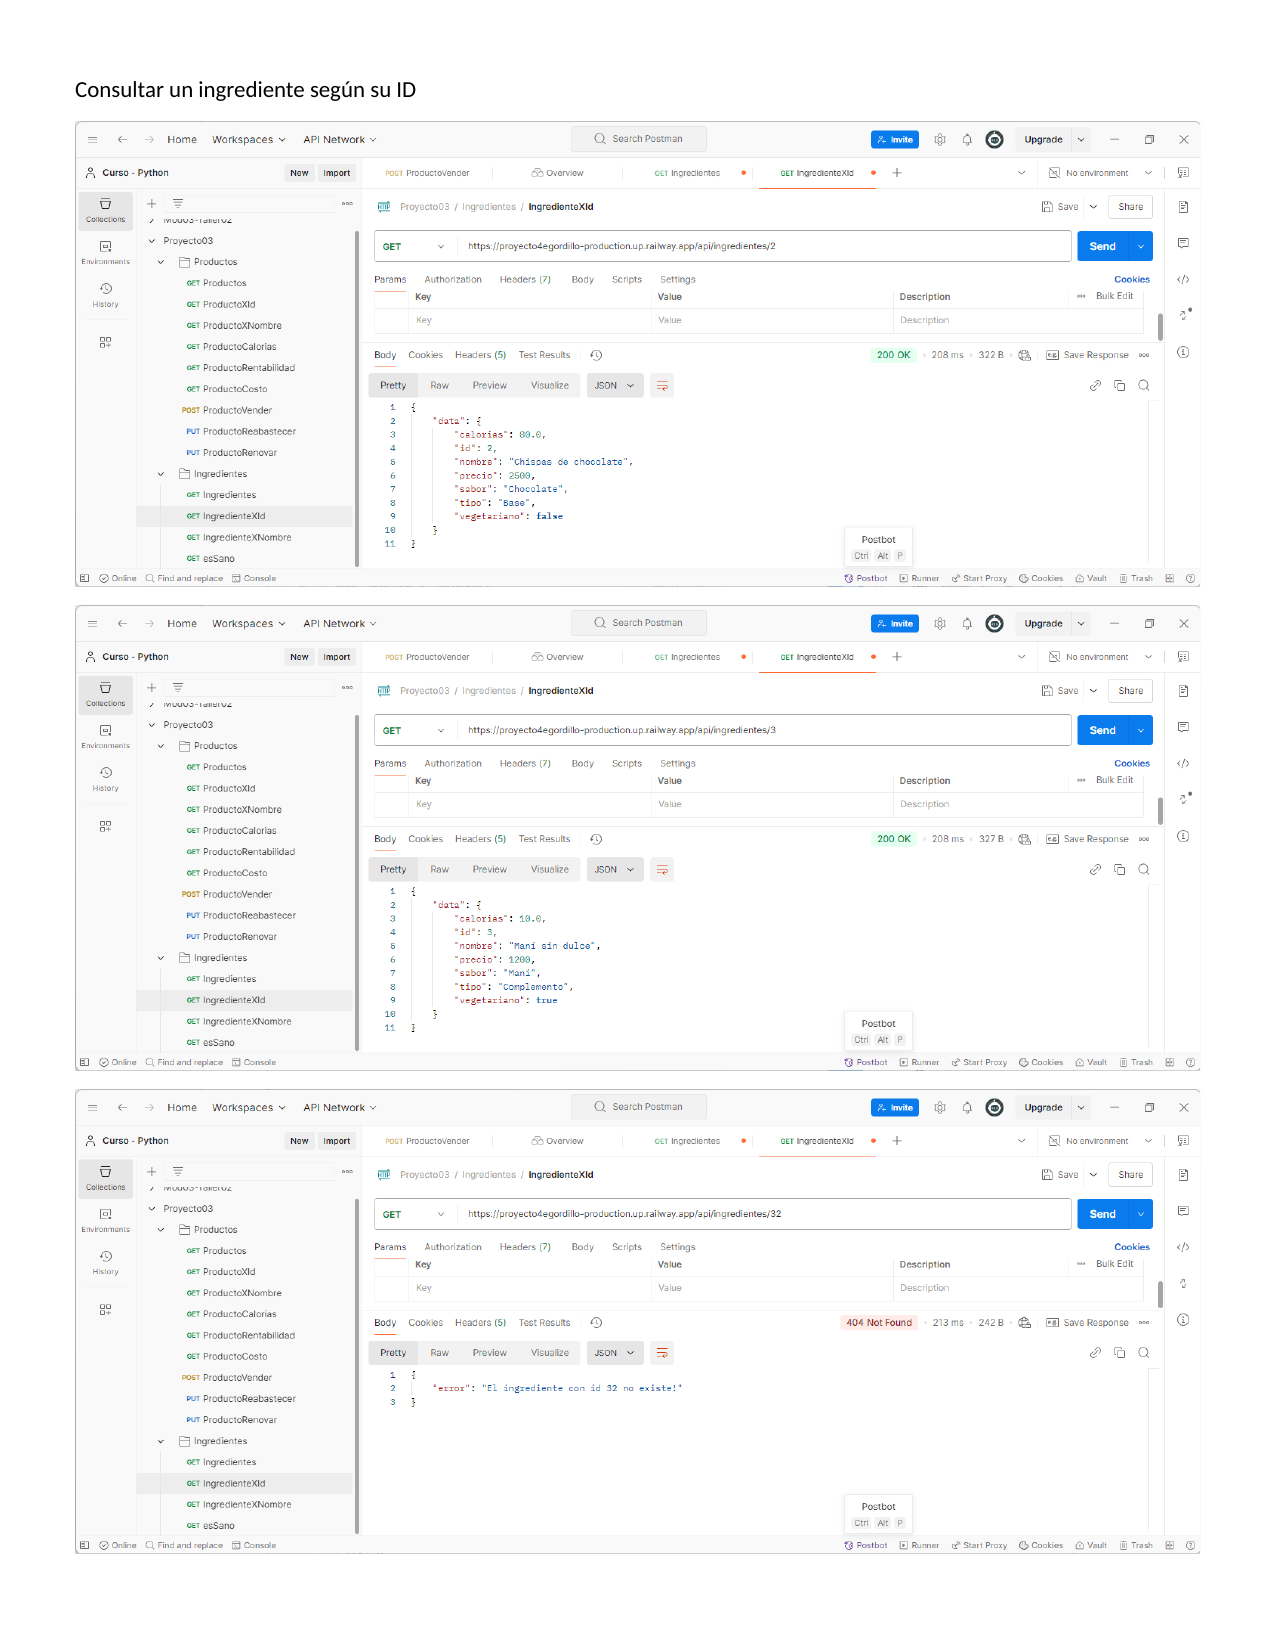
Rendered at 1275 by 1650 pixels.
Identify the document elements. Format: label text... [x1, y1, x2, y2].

picture [75, 1089, 1200, 1554]
picture [75, 121, 1200, 587]
picture [75, 605, 1200, 1071]
text Consultar un ingrediente según su ID [75, 75, 1200, 103]
